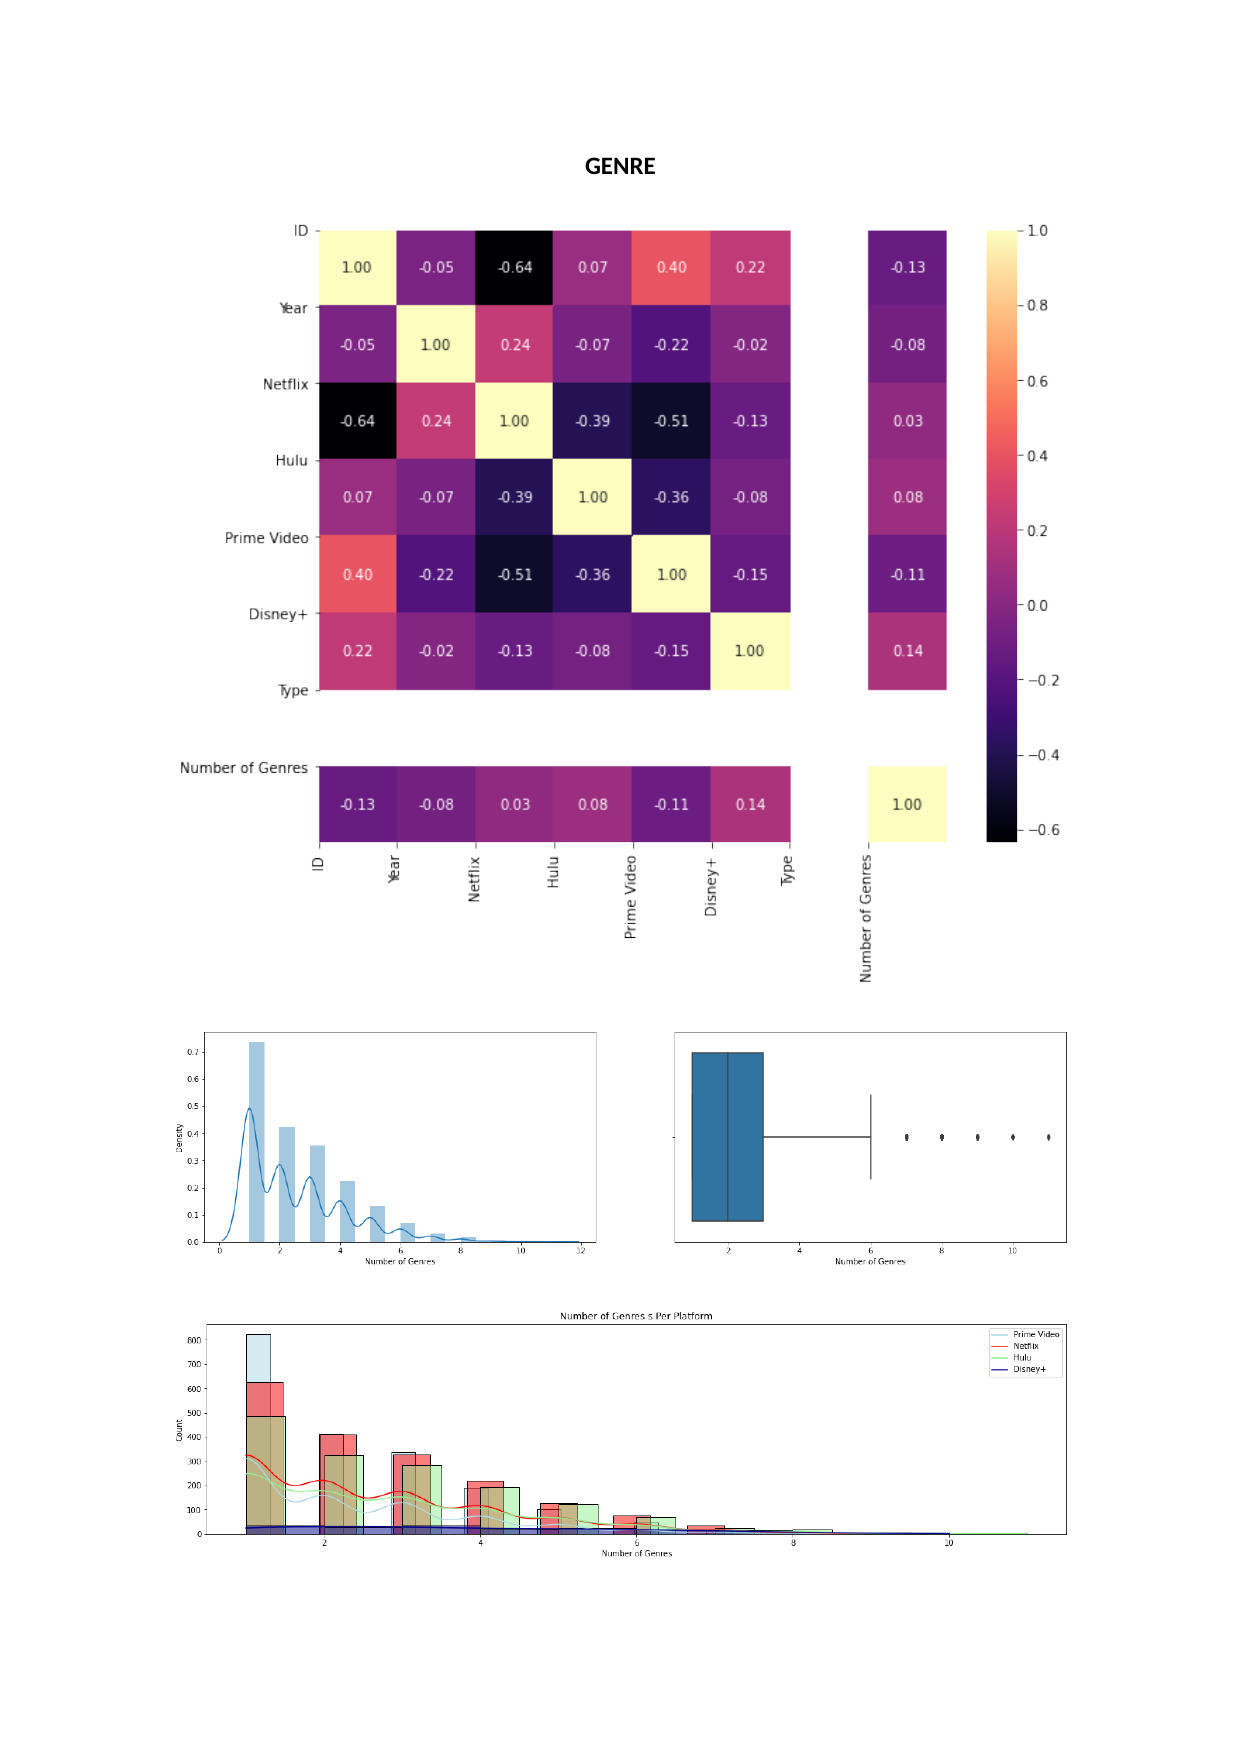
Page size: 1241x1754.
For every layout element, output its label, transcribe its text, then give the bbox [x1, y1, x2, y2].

picture [170, 1026, 1071, 1271]
text GENRE [150, 150, 1090, 181]
picture [170, 1306, 1071, 1563]
picture [170, 215, 1071, 992]
